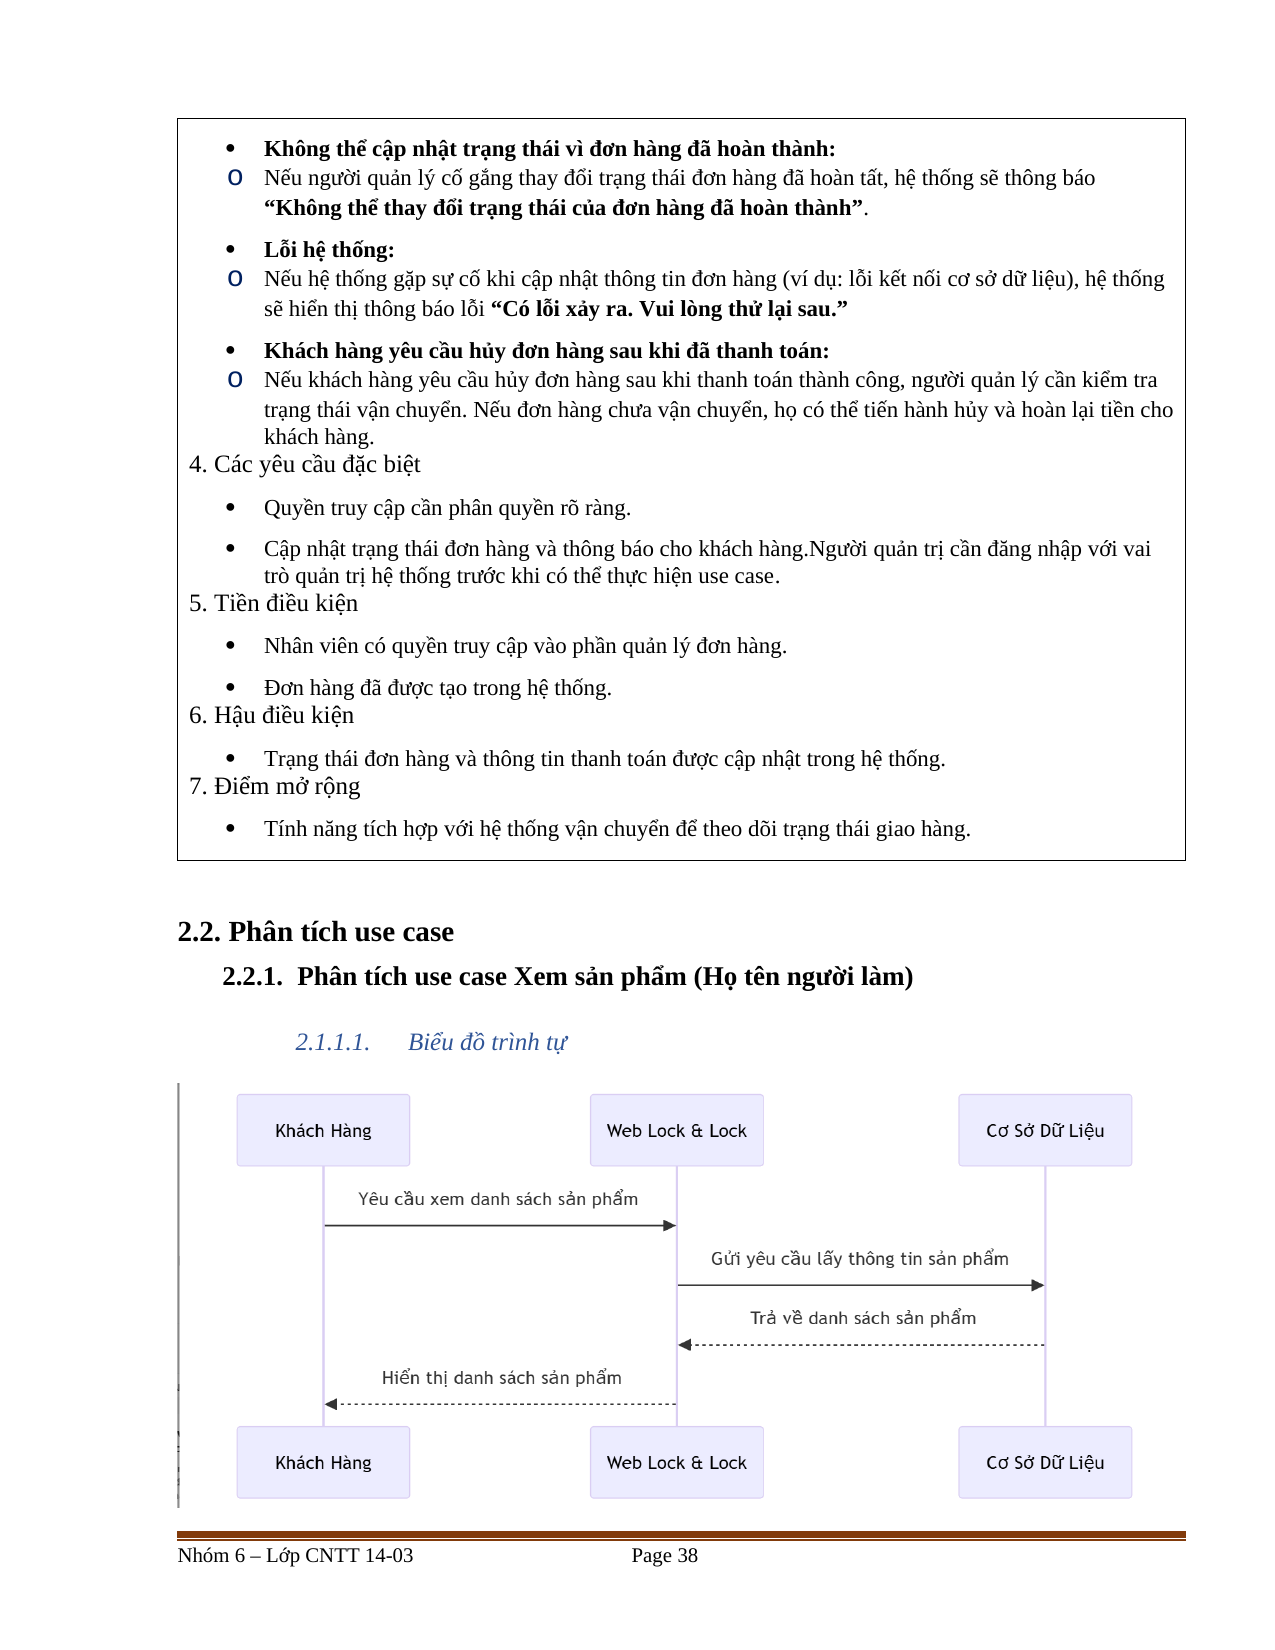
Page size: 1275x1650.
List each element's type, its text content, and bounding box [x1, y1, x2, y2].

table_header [178, 119, 1185, 860]
subtitle 2.2. Phân tích use case [177, 914, 1186, 947]
picture [177, 1083, 1187, 1508]
subtitle Biểu đồ trình tự [295, 1027, 1186, 1056]
subtitle Phân tích use case Xem sản phẩm (Họ tên người làm) [222, 960, 1186, 991]
